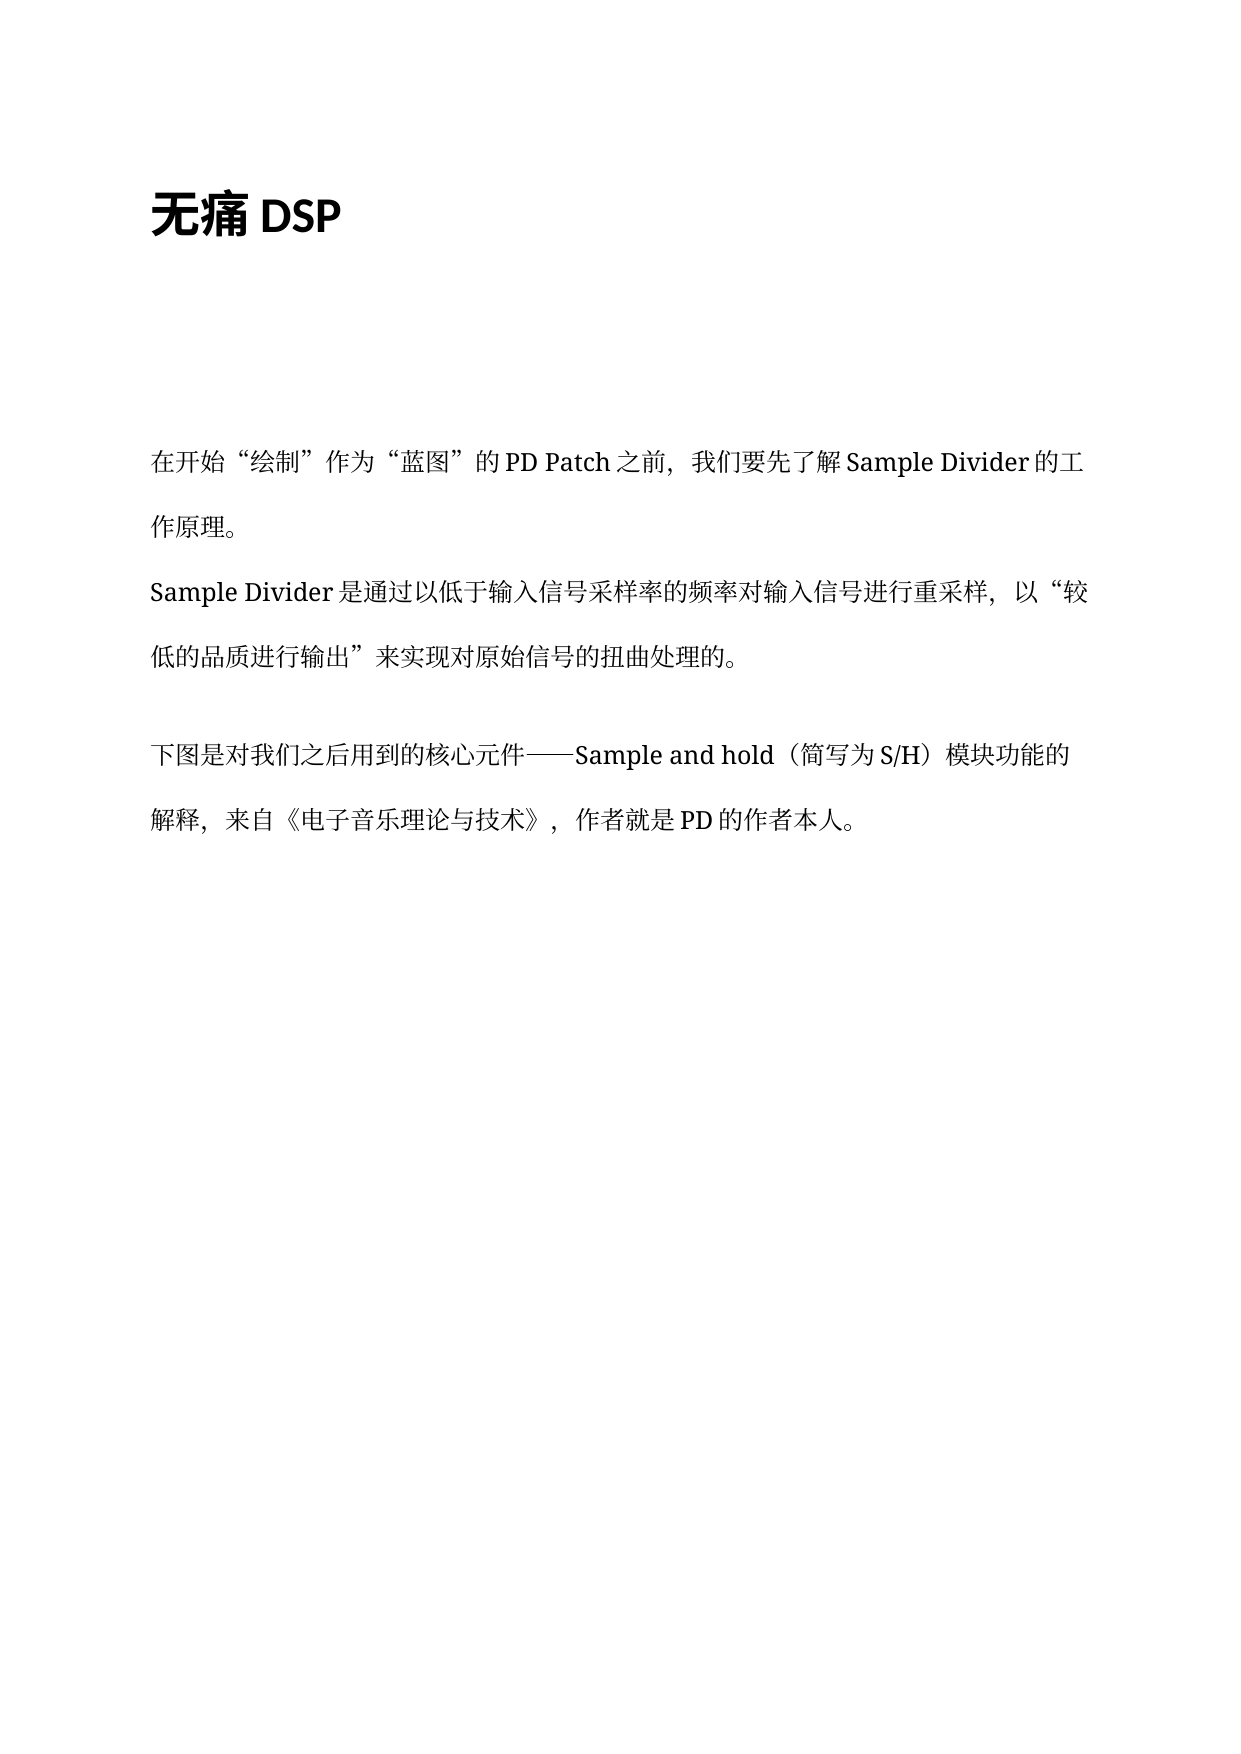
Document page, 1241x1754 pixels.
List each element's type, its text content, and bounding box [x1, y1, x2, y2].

text 在开始“绘制”作为“蓝图”的PD Patch之前，我们要先了解Sample Divider的工作原理。 [150, 428, 1090, 558]
subtitle 无痛DSP [150, 162, 1090, 259]
text Sample Divider是通过以低于输入信号采样率的频率对输入信号进行重采样，以“较低的品质进行输出”来实现对原始信号的扭曲处理的。 [150, 558, 1090, 688]
text 下图是对我们之后用到的核心元件——Sample and hold（简写为S/H）模块功能的解释，来自《电子音乐理论与技术》，作者就是PD的作者本人。 [150, 721, 1090, 851]
